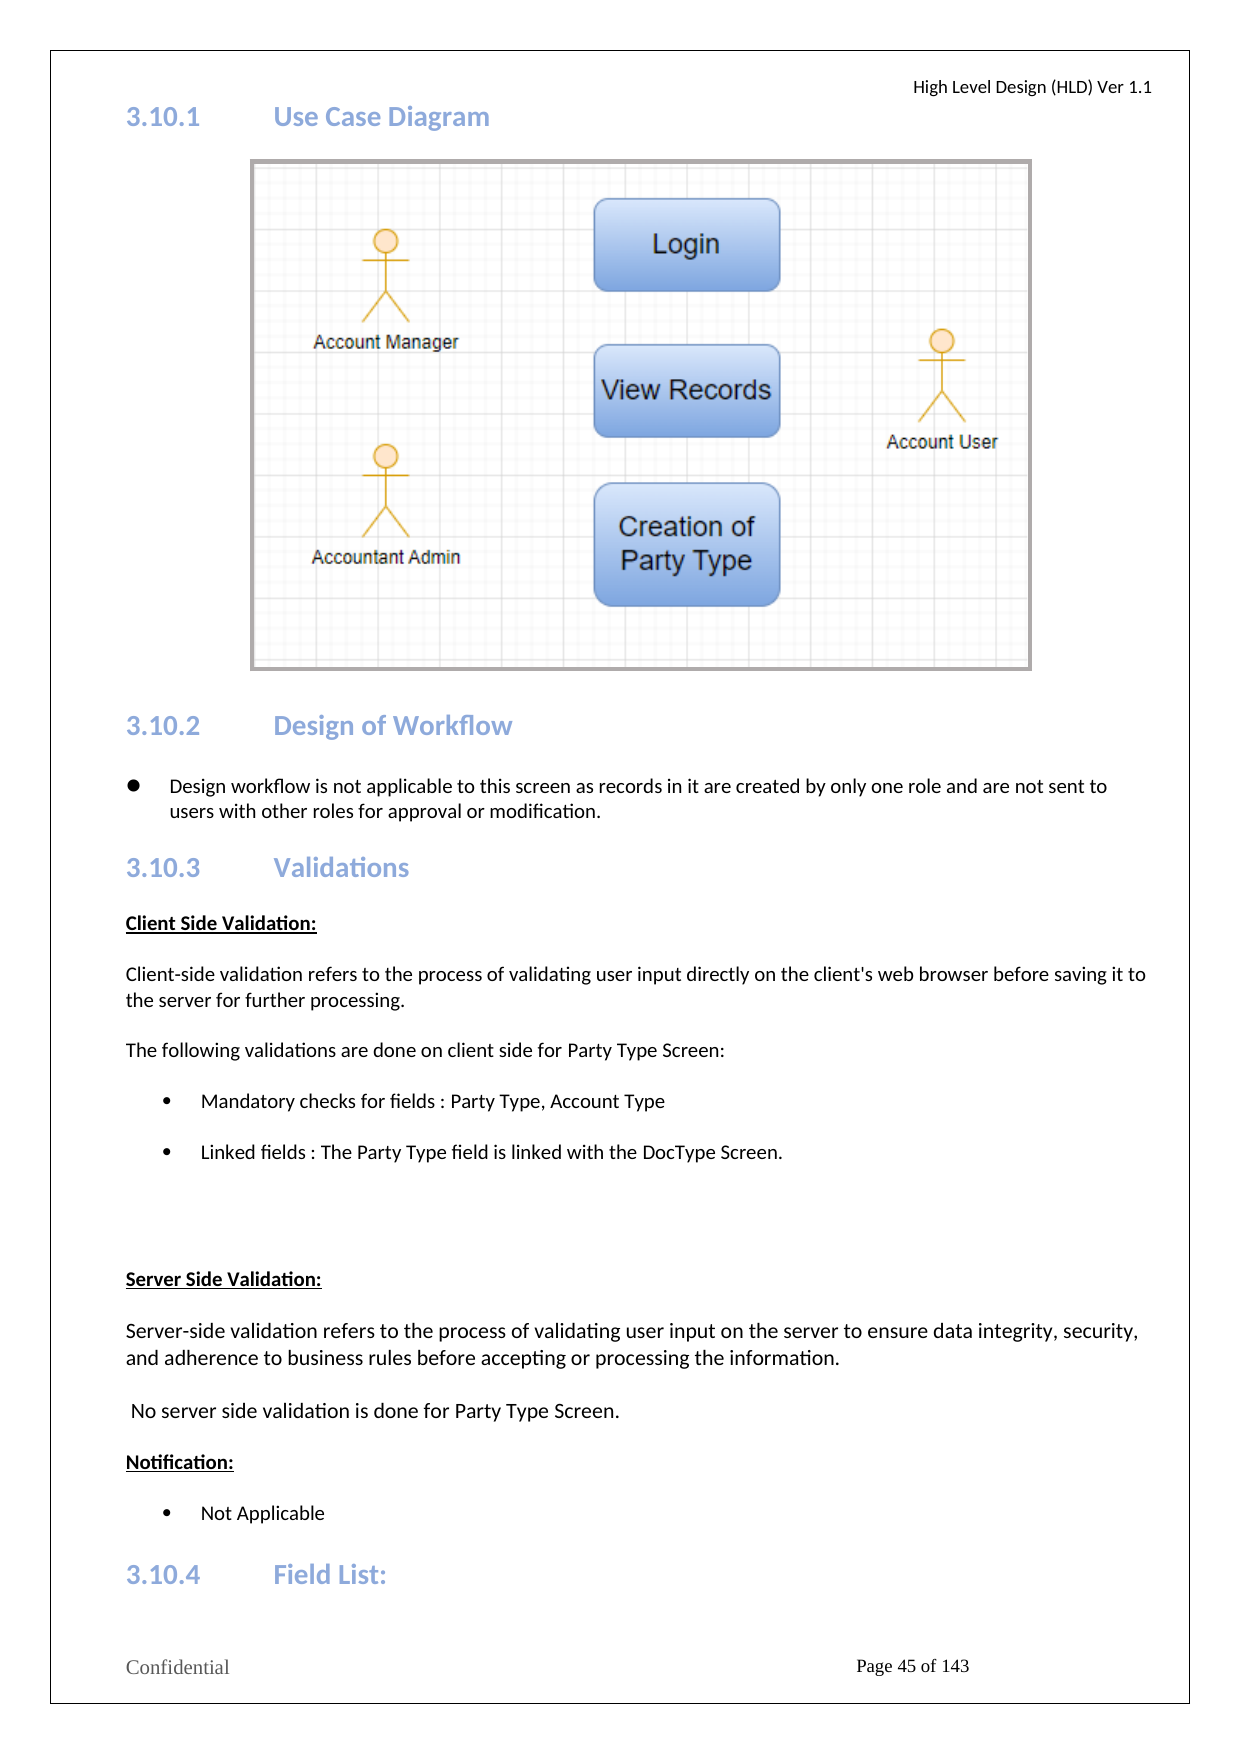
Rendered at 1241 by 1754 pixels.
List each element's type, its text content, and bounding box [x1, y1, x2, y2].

list Mandatory checks for fields : Party Type, Account Type [163, 1088, 1156, 1114]
subtitle Design of Workflow [126, 707, 1156, 743]
text Server-side validation refers to the process of validating user input on the server to ensure data integrity, security, and adherence to business rules before accepting or processing the information. [126, 1317, 1156, 1371]
list Linked fields : The Party Type field is linked with the DocType Screen. [163, 1139, 1156, 1165]
list Not Applicable [163, 1500, 1156, 1526]
picture [254, 164, 1028, 667]
text No server side validation is done for Party Type Screen. [126, 1397, 1156, 1424]
list Design workflow is not applicable to this screen as records in it are created by only one role and are not sent to users with other roles for approval or modification. [126, 773, 1156, 824]
text The following validations are done on client side for Party Type Screen: [126, 1038, 1156, 1063]
text Client-side validation refers to the process of validating user input directly on the client's web browser before saving it to the server for further processing. [126, 961, 1156, 1012]
text Client Side Validation: [126, 911, 1156, 936]
subtitle Field List: [126, 1556, 1156, 1592]
subtitle Use Case Diagram [126, 98, 1156, 133]
text Server Side Validation: [126, 1266, 1156, 1292]
text Notification: [126, 1449, 1156, 1475]
subtitle Validations [126, 849, 1156, 885]
